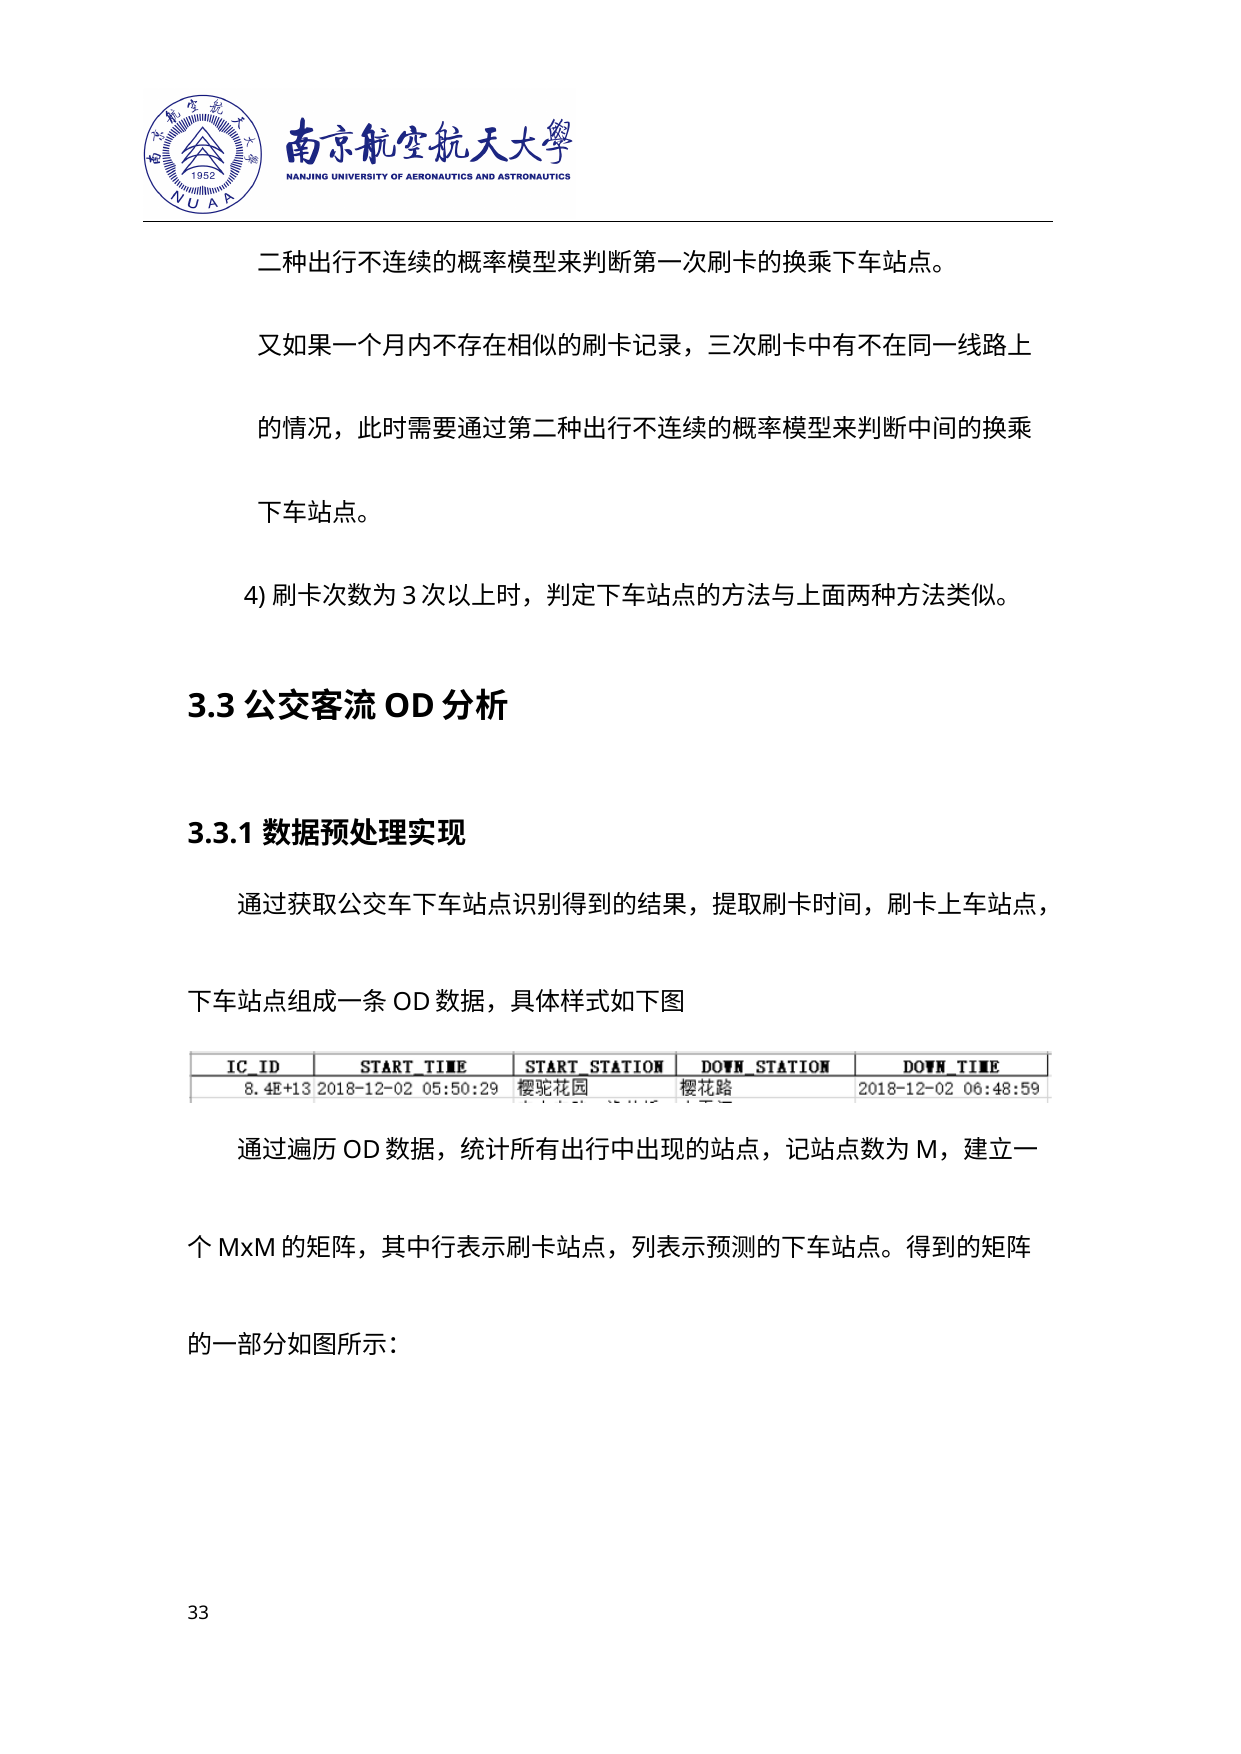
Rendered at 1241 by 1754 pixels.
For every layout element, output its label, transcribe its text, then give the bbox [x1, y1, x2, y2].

text 4) 刷卡次数为3次以上时，判定下车站点的方法与上面两种方法类似。 [244, 561, 1053, 626]
text 通过遍历OD数据，统计所有出行中出现的站点，记站点数为M，建立一个MxM的矩阵，其中行表示刷卡站点，列表示预测的下车站点。得到的矩阵的一部分如图所示： [187, 1115, 1053, 1375]
text 通过获取公交车下车站点识别得到的结果，提取刷卡时间，刷卡上车站点，下车站点组成一条OD数据，具体样式如下图 [187, 870, 1053, 1032]
text 下车站点。 [244, 478, 1053, 543]
subtitle 3.3.1 数据预处理实现 [187, 798, 1053, 863]
text 二种出行不连续的概率模型来判断第一次刷卡的换乘下车站点。 [244, 228, 1053, 293]
text 又如果一个月内不存在相似的刷卡记录，三次刷卡中有不在同一线路上 [244, 311, 1053, 376]
picture [187, 1050, 1053, 1103]
text 的情况，此时需要通过第二种出行不连续的概率模型来判断中间的换乘 [244, 394, 1053, 459]
subtitle 3.3 公交客流OD分析 [187, 671, 1053, 736]
picture [143, 88, 577, 219]
